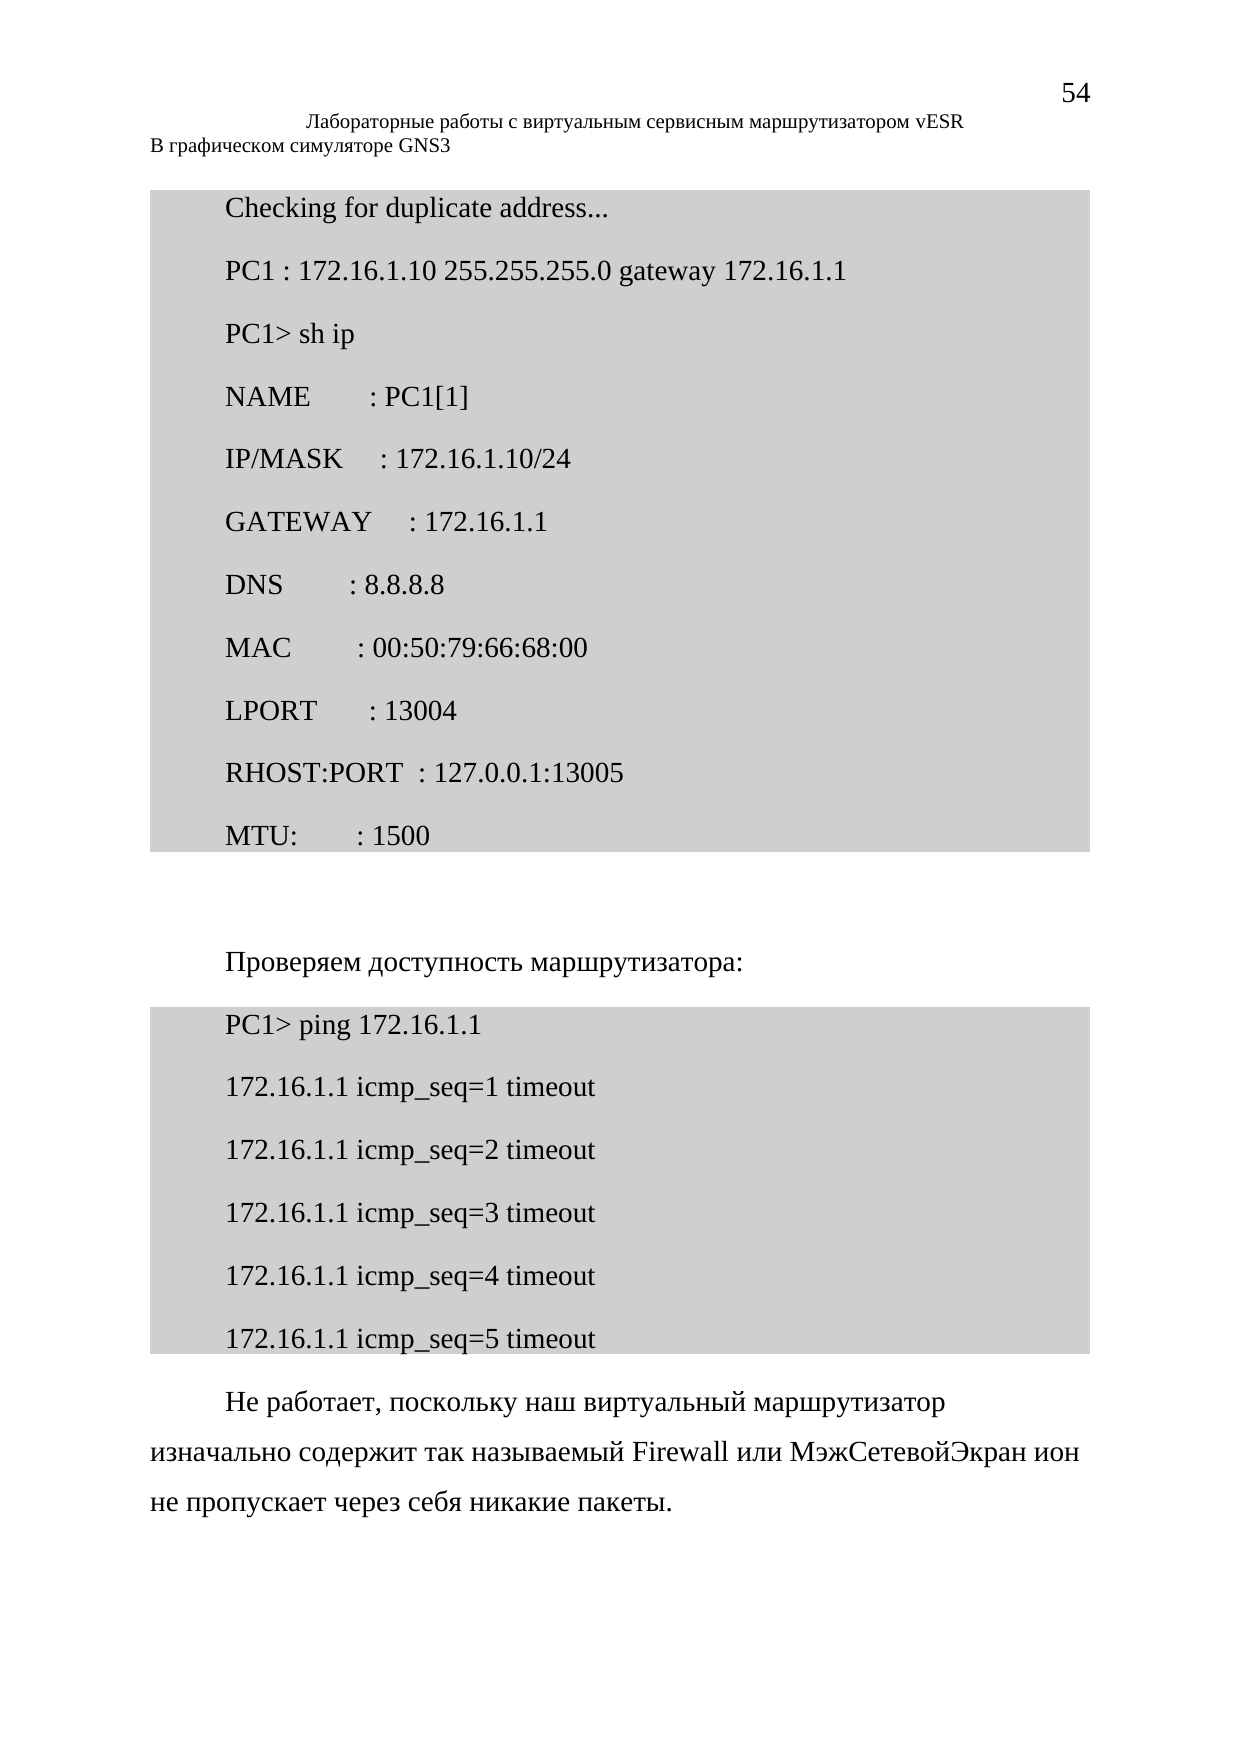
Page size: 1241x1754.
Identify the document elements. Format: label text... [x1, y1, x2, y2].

text Проверяем доступность маршрутизатора: [150, 944, 1090, 977]
text IP/MASK : 172.16.1.10/24 [150, 441, 1090, 475]
text NAME : PC1[1] [150, 379, 1090, 412]
text PC1> ping 172.16.1.1 [150, 1007, 1090, 1040]
text MAC : 00:50:79:66:68:00 [150, 630, 1090, 663]
text 172.16.1.1 icmp_seq=1 timeout [150, 1069, 1090, 1103]
text 172.16.1.1 icmp_seq=5 timeout [150, 1321, 1090, 1354]
text Не работает, поскольку наш виртуальный маршрутизатор изначально содержит так называемый Firewall или МэжСетевойЭкран ион не пропускает через себя никакие пакеты. [150, 1384, 1090, 1518]
text 172.16.1.1 icmp_seq=3 timeout [150, 1195, 1090, 1229]
text MTU: : 1500 [150, 818, 1090, 852]
text 172.16.1.1 icmp_seq=4 timeout [150, 1258, 1090, 1292]
text LPORT : 13004 [150, 693, 1090, 726]
text DNS : 8.8.8.8 [150, 567, 1090, 601]
text RHOST:PORT : 127.0.0.1:13005 [150, 756, 1090, 789]
text GATEWAY : 172.16.1.1 [150, 504, 1090, 538]
text PC1 : 172.16.1.10 255.255.255.0 gateway 172.16.1.1 [150, 253, 1090, 287]
text 172.16.1.1 icmp_seq=2 timeout [150, 1132, 1090, 1166]
text Checking for duplicate address... [150, 190, 1090, 224]
text PC1> sh ip [150, 316, 1090, 349]
